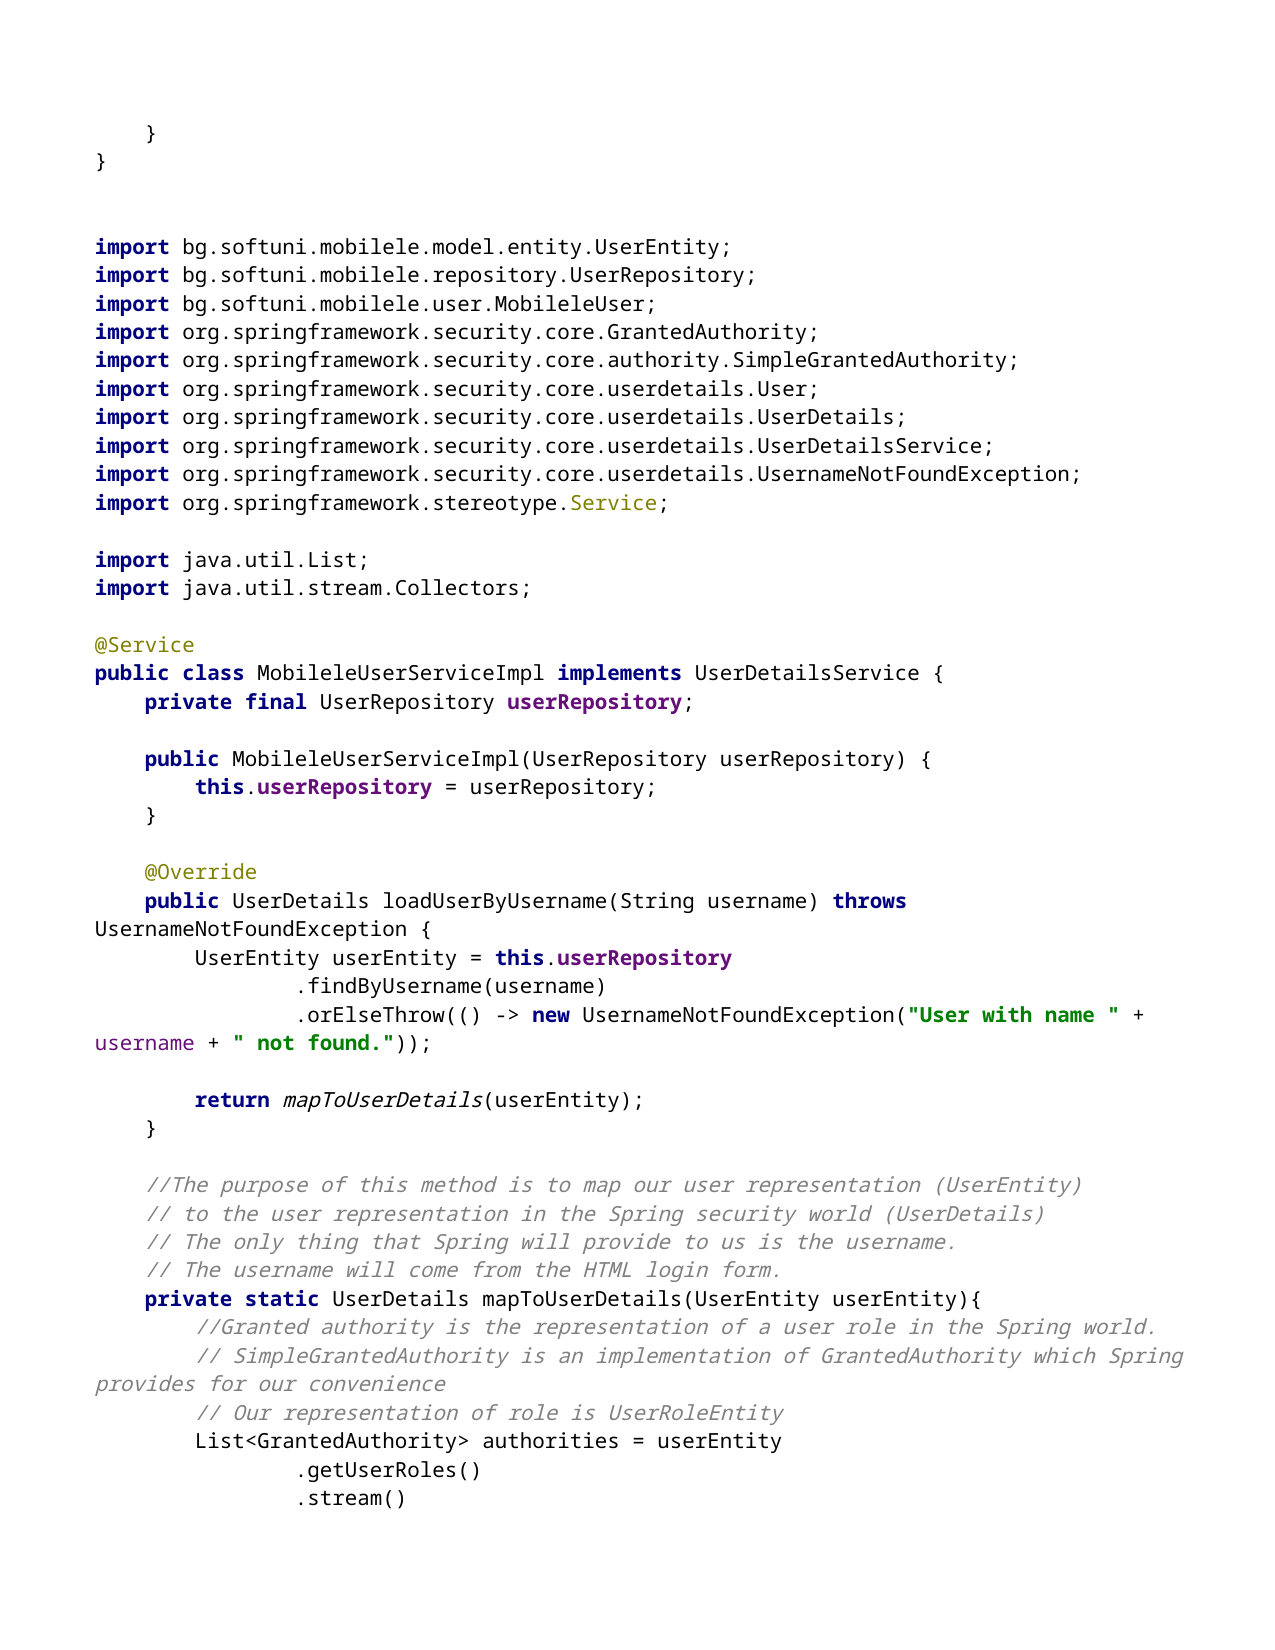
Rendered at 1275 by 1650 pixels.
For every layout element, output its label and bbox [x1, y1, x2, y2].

text [94, 232, 1198, 1512]
text [94, 118, 1198, 175]
